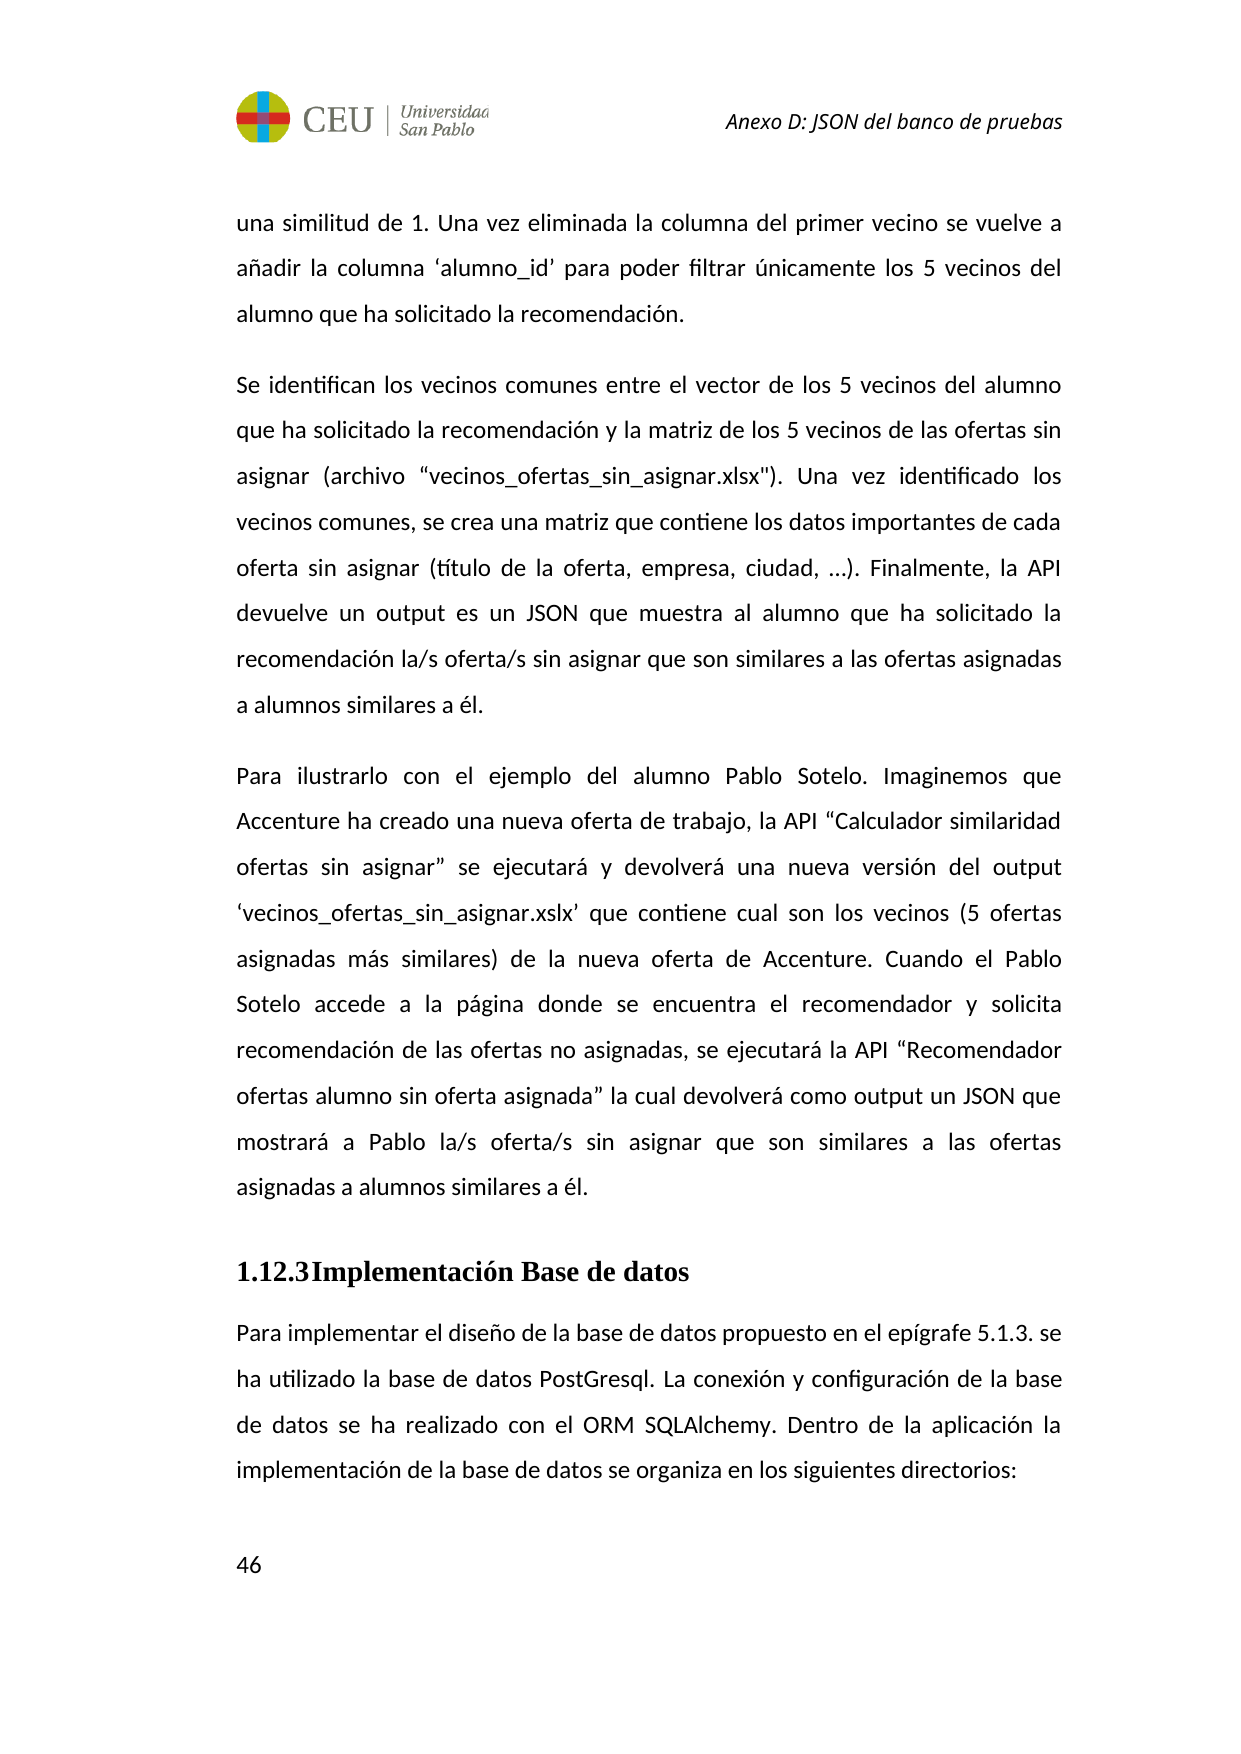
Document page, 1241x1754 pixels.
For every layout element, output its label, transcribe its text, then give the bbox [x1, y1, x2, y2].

text Para implementar el diseño de la base de datos propuesto en el epígrafe 5.1.3. se ha utilizado la base de datos PostGresql. La conexión y configuración de la base de datos se ha realizado con el ORM SQLAlchemy. Dentro de la aplicación la implementación de la base de datos se organiza en los siguientes directorios: [236, 1317, 1063, 1485]
text Se identifican los vecinos comunes entre el vector de los 5 vecinos del alumno que ha solicitado la recomendación y la matriz de los 5 vecinos de las ofertas sin asignar (archivo “vecinos_ofertas_sin_asignar.xlsx"). Una vez identificado los vecinos comunes, se crea una matriz que contiene los datos importantes de cada oferta sin asignar (título de la oferta, empresa, ciudad, …). Finalmente, la API devuelve un output es un JSON que muestra al alumno que ha solicitado la recomendación la/s oferta/s sin asignar que son similares a las ofertas asignadas a alumnos similares a él. [236, 369, 1063, 719]
picture [235, 89, 489, 143]
subtitle Implementación Base de datos [236, 1254, 1063, 1288]
text Para ilustrarlo con el ejemplo del alumno Pablo Sotelo. Imaginemos que Accenture ha creado una nueva oferta de trabajo, la API “Calculador similaridad ofertas sin asignar” se ejecutará y devolverá una nueva versión del output ‘vecinos_ofertas_sin_asignar.xslx’ que contiene cual son los vecinos (5 ofertas asignadas más similares) de la nueva oferta de Accenture. Cuando el Pablo Sotelo accede a la página donde se encuentra el recomendador y solicita recomendación de las ofertas no asignadas, se ejecutará la API “Recomendador ofertas alumno sin oferta asignada” la cual devolverá como output un JSON que mostrará a Pablo la/s oferta/s sin asignar que son similares a las ofertas asignadas a alumnos similares a él. [236, 760, 1063, 1202]
